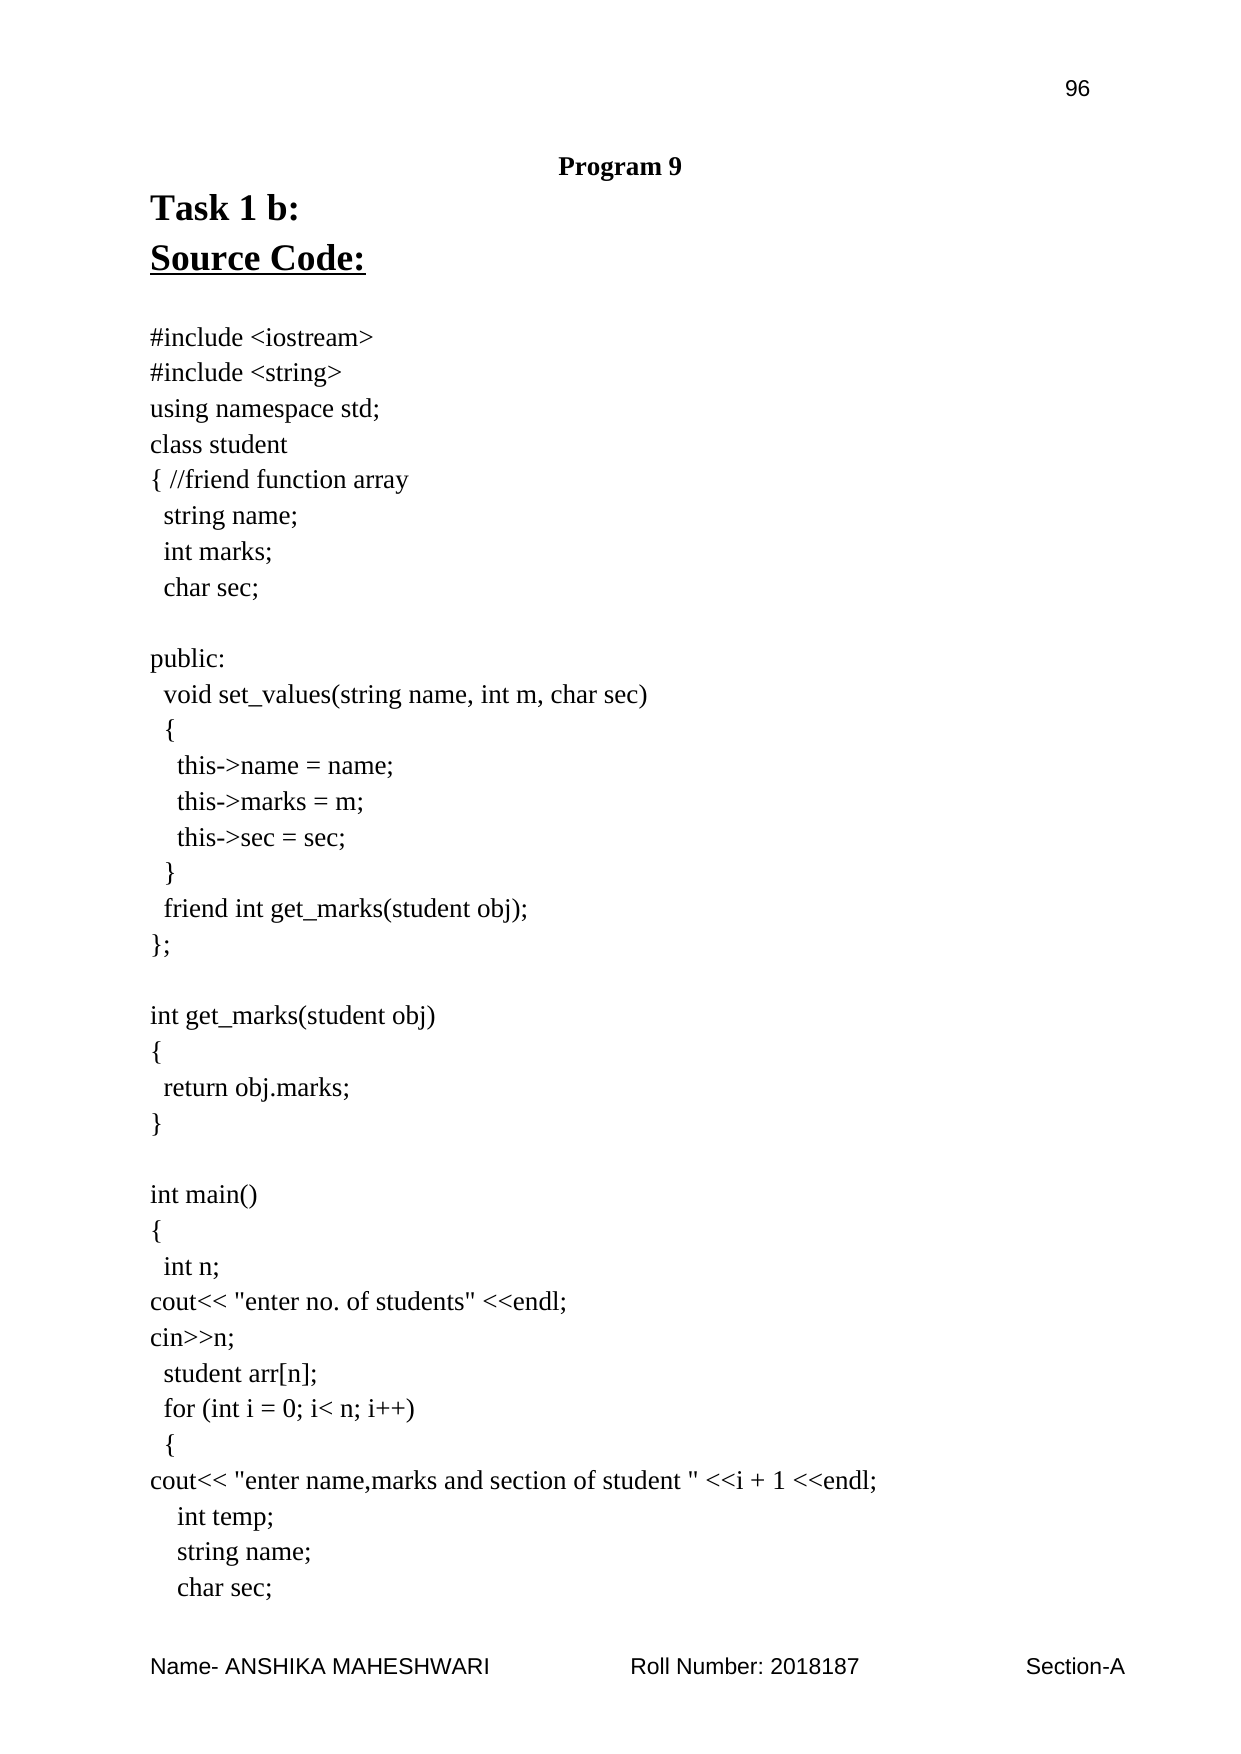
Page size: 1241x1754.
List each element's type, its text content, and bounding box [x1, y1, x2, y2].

text { //friend function array [150, 463, 1090, 495]
text char sec; [150, 571, 1090, 602]
text { [150, 1214, 1090, 1245]
text public: [150, 642, 1090, 673]
text this->name = name; [150, 749, 1090, 781]
text int main() [150, 1178, 1090, 1209]
text int n; [150, 1249, 1090, 1281]
text this->marks = m; [150, 785, 1090, 816]
text void set_values(string name, int m, char sec) [150, 678, 1090, 709]
text cout<< "enter no. of students" <<endl; [150, 1285, 1090, 1316]
text string name; [150, 1535, 1090, 1567]
text Program 9 [150, 150, 1090, 181]
text for (int i = 0; i< n; i++) [150, 1392, 1090, 1424]
text cin>>n; [150, 1321, 1090, 1352]
text int get_marks(student obj) [150, 999, 1090, 1031]
text { [150, 1428, 1090, 1459]
text using namespace std; [150, 392, 1090, 423]
text class student [150, 428, 1090, 459]
text { [150, 714, 1090, 745]
text Source Code: [150, 235, 1090, 278]
text return obj.marks; [150, 1071, 1090, 1102]
text } [150, 1107, 1090, 1138]
text }; [150, 928, 1090, 959]
text } [150, 857, 1090, 888]
text string name; [150, 499, 1090, 530]
text { [150, 1035, 1090, 1066]
text int marks; [150, 535, 1090, 566]
text this->sec = sec; [150, 821, 1090, 852]
text Task 1 b: [150, 186, 1090, 229]
text char sec; [150, 1571, 1090, 1602]
text friend int get_marks(student obj); [150, 892, 1090, 923]
text int temp; [150, 1500, 1090, 1531]
text cout<< "enter name,marks and section of student " <<i + 1 <<endl; [150, 1464, 1090, 1495]
text #include <string> [150, 356, 1090, 387]
text student arr[n]; [150, 1357, 1090, 1388]
text #include <iostream> [150, 321, 1090, 352]
